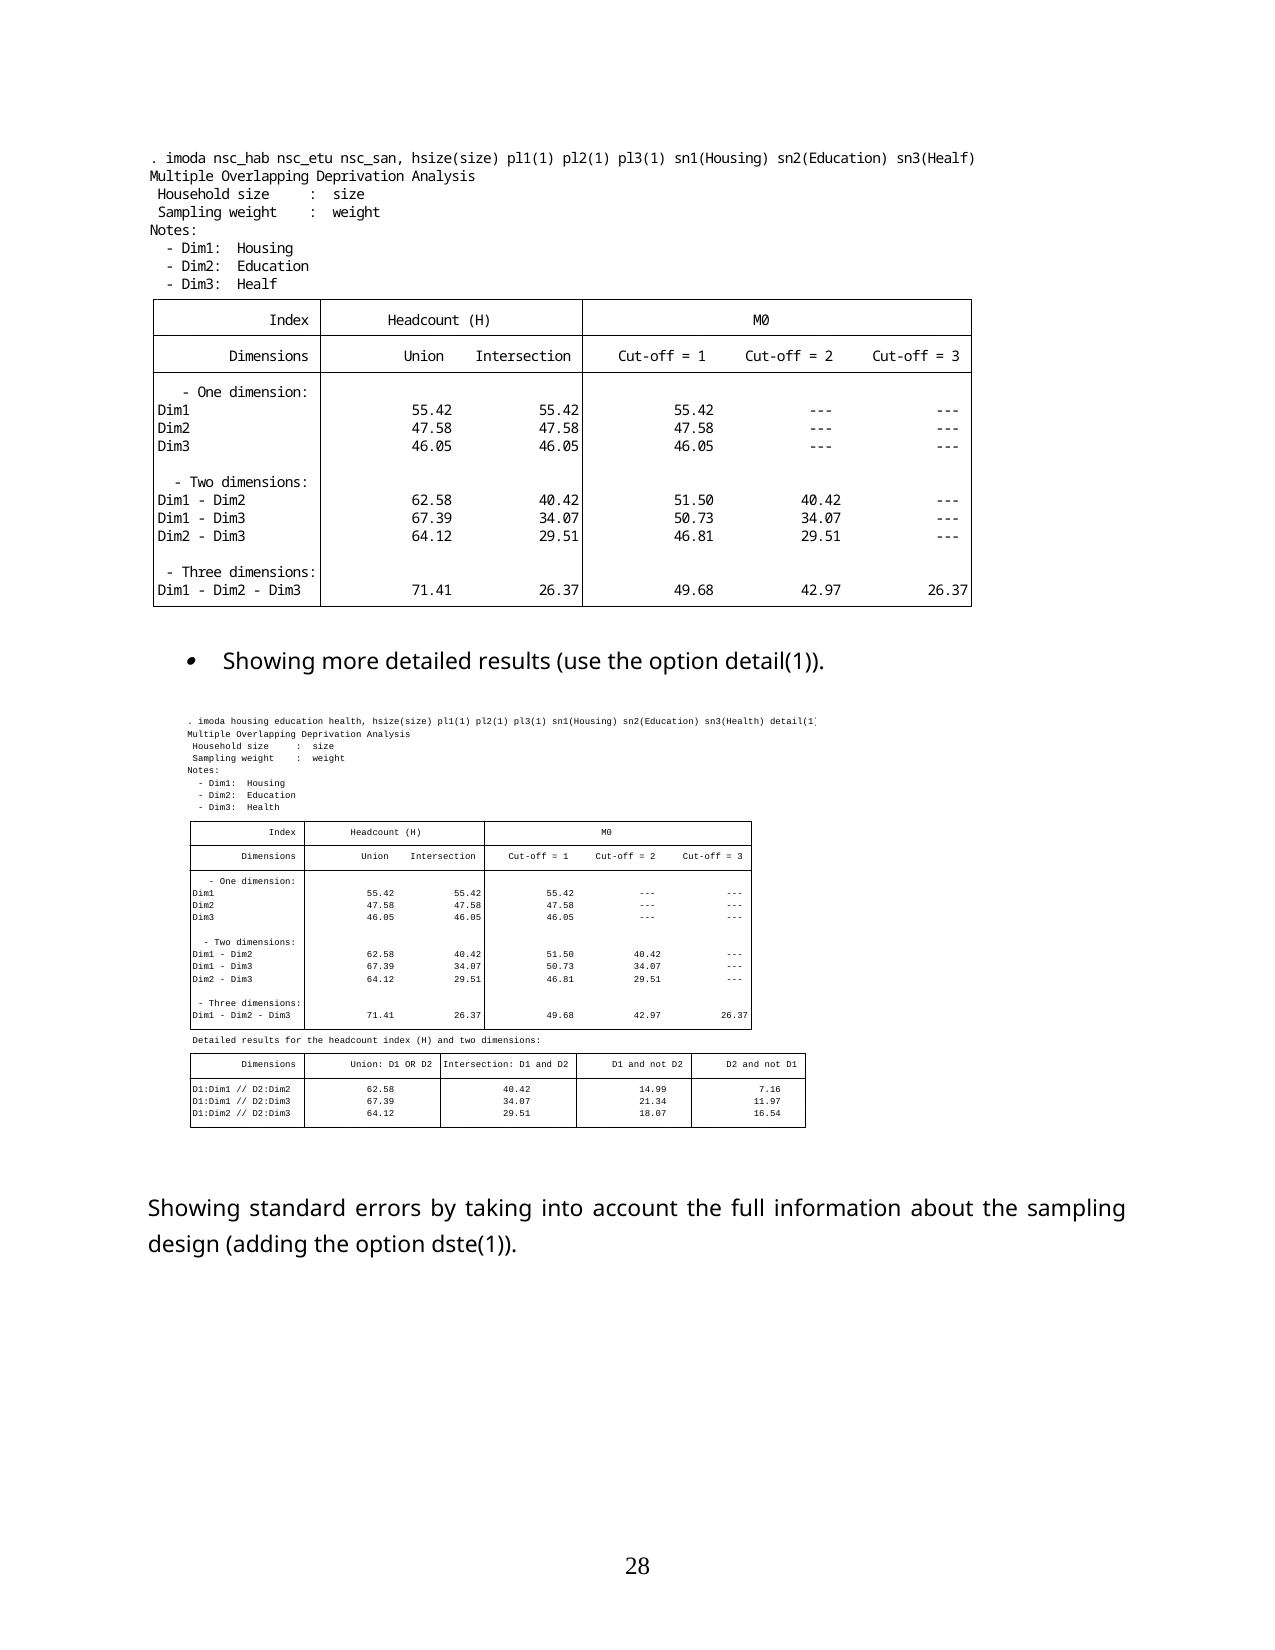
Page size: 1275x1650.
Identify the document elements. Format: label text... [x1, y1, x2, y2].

text Showing standard errors by taking into account the full information about the sampling design (adding the option dste(1)). [148, 1192, 1127, 1259]
list Showing more detailed results (use the option detail(1)). [185, 645, 1127, 676]
